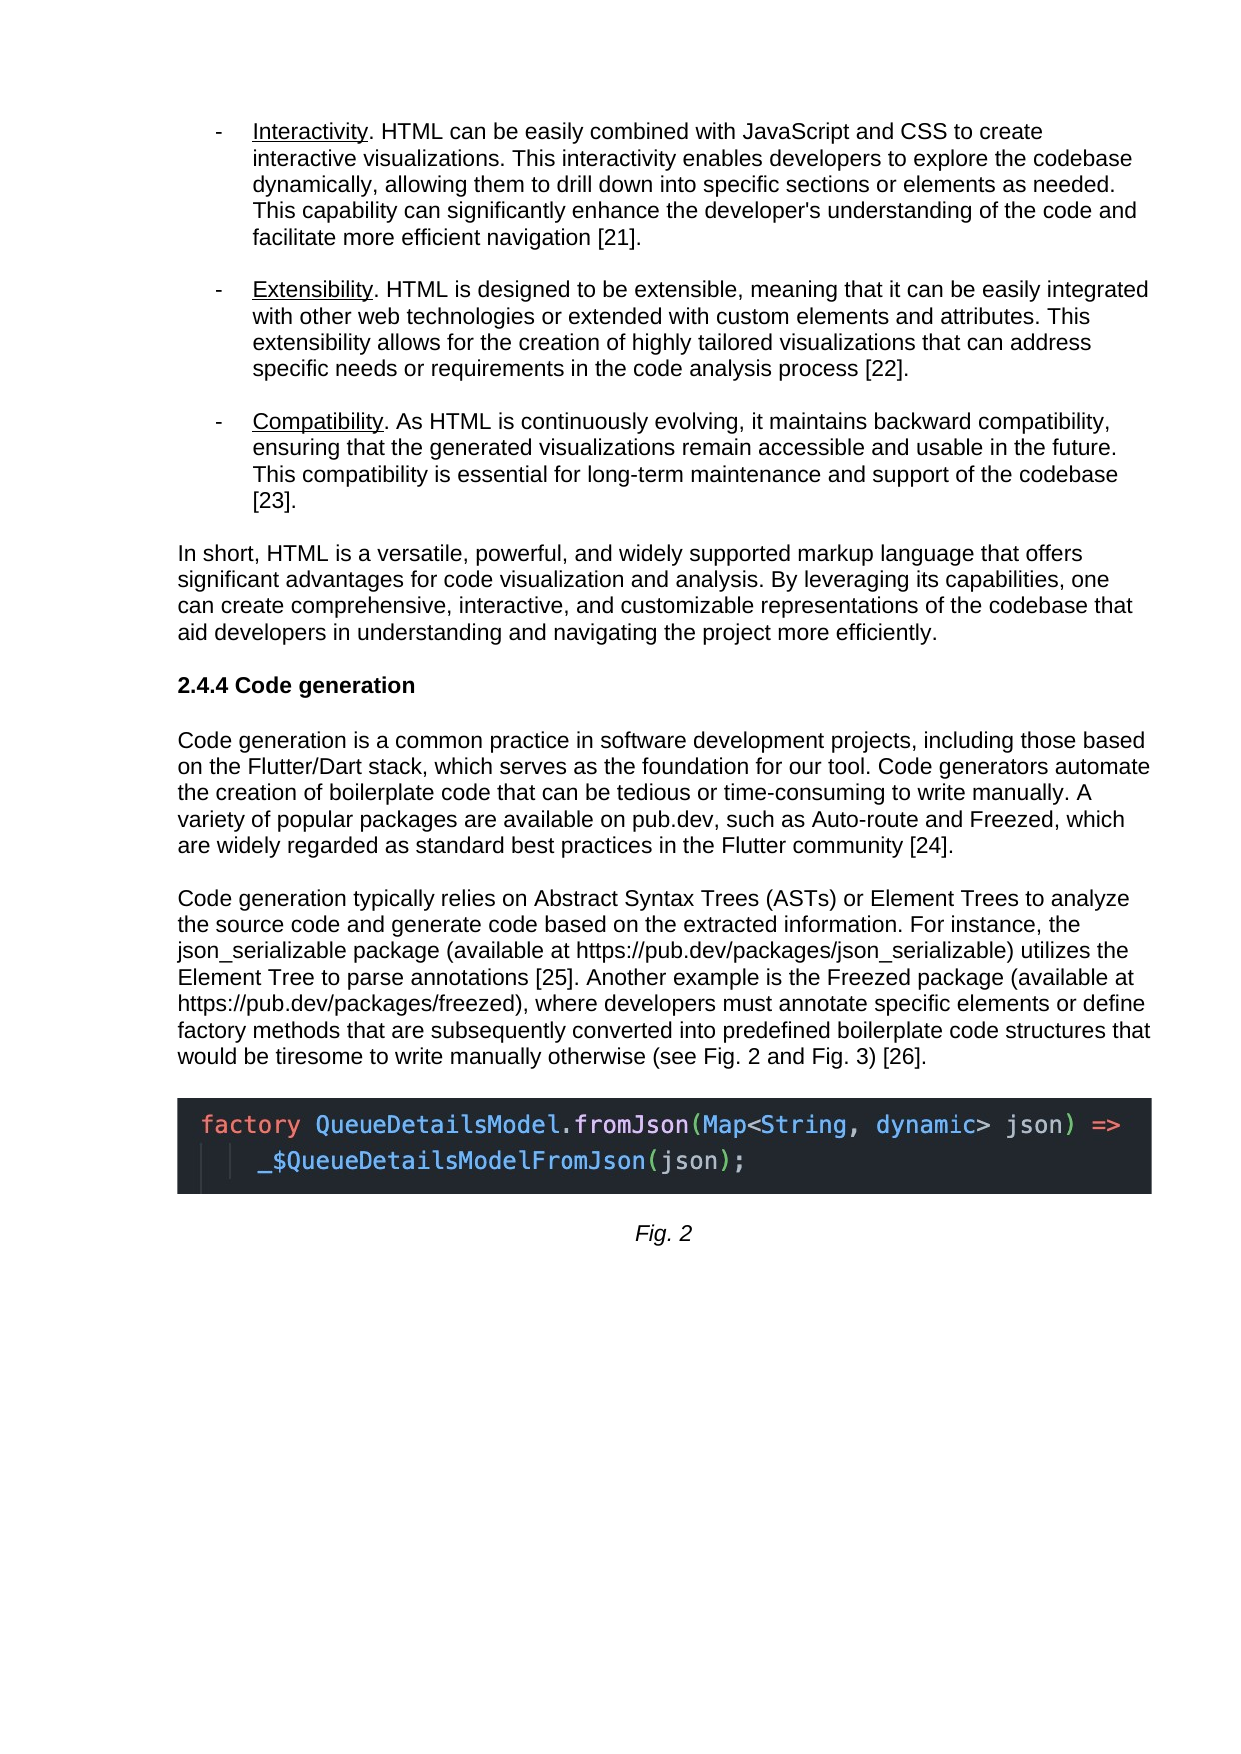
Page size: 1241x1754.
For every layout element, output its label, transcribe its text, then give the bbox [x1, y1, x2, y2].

list Extensibility. HTML is designed to be extensible, meaning that it can be easily integrated with other web technologies or extended with custom elements and attributes. This extensibility allows for the creation of highly tailored visualizations that can address specific needs or requirements in the code analysis process [22]. [215, 276, 1152, 382]
picture [177, 1098, 1152, 1194]
list Compatibility. As HTML is continuously evolving, it maintains backward compatibility, ensuring that the generated visualizations remain accessible and usable in the future. This compatibility is essential for long-term maintenance and support of the codebase [23]. [215, 408, 1152, 513]
text Fig. 2 [177, 1220, 1152, 1246]
text Code generation is a common practice in software development projects, including those based on the Flutter/Dart stack, which serves as the foundation for our tool. Code generators automate the creation of boilerplate code that can be tedious or time-consuming to write manually. A variety of popular packages are available on pub.dev, such as Auto-route and Freezed, which are widely regarded as standard best practices in the Flutter community [24]. [177, 727, 1152, 858]
text Code generation typically relies on Abstract Syntax Trees (ASTs) or Element Trees to analyze the source code and generate code based on the extracted information. For instance, the json_serializable package (available at https://pub.dev/packages/json_serializable) utilizes the Element Tree to parse annotations [25]. Another example is the Freezed package (available at https://pub.dev/packages/freezed), where developers must annotate specific elements or define factory methods that are subsequently converted into predefined boilerplate code structures that would be tiresome to write manually otherwise (see Fig. 2 and Fig. 3) [26]. [177, 885, 1152, 1069]
text In short, HTML is a versatile, powerful, and widely supported markup language that offers significant advantages for code visualization and analysis. By leveraging its capabilities, one can create comprehensive, interactive, and customizable representations of the codebase that aid developers in understanding and navigating the project more efficiently. [177, 540, 1152, 645]
text 2.4.4 Code generation [177, 672, 1152, 698]
list Interactivity. HTML can be easily combined with JavaScript and CSS to create interactive visualizations. This interactivity enables developers to explore the codebase dynamically, allowing them to drill down into specific sections or elements as needed. This capability can significantly enhance the developer's understanding of the code and facilitate more efficient navigation [21]. [215, 118, 1152, 250]
